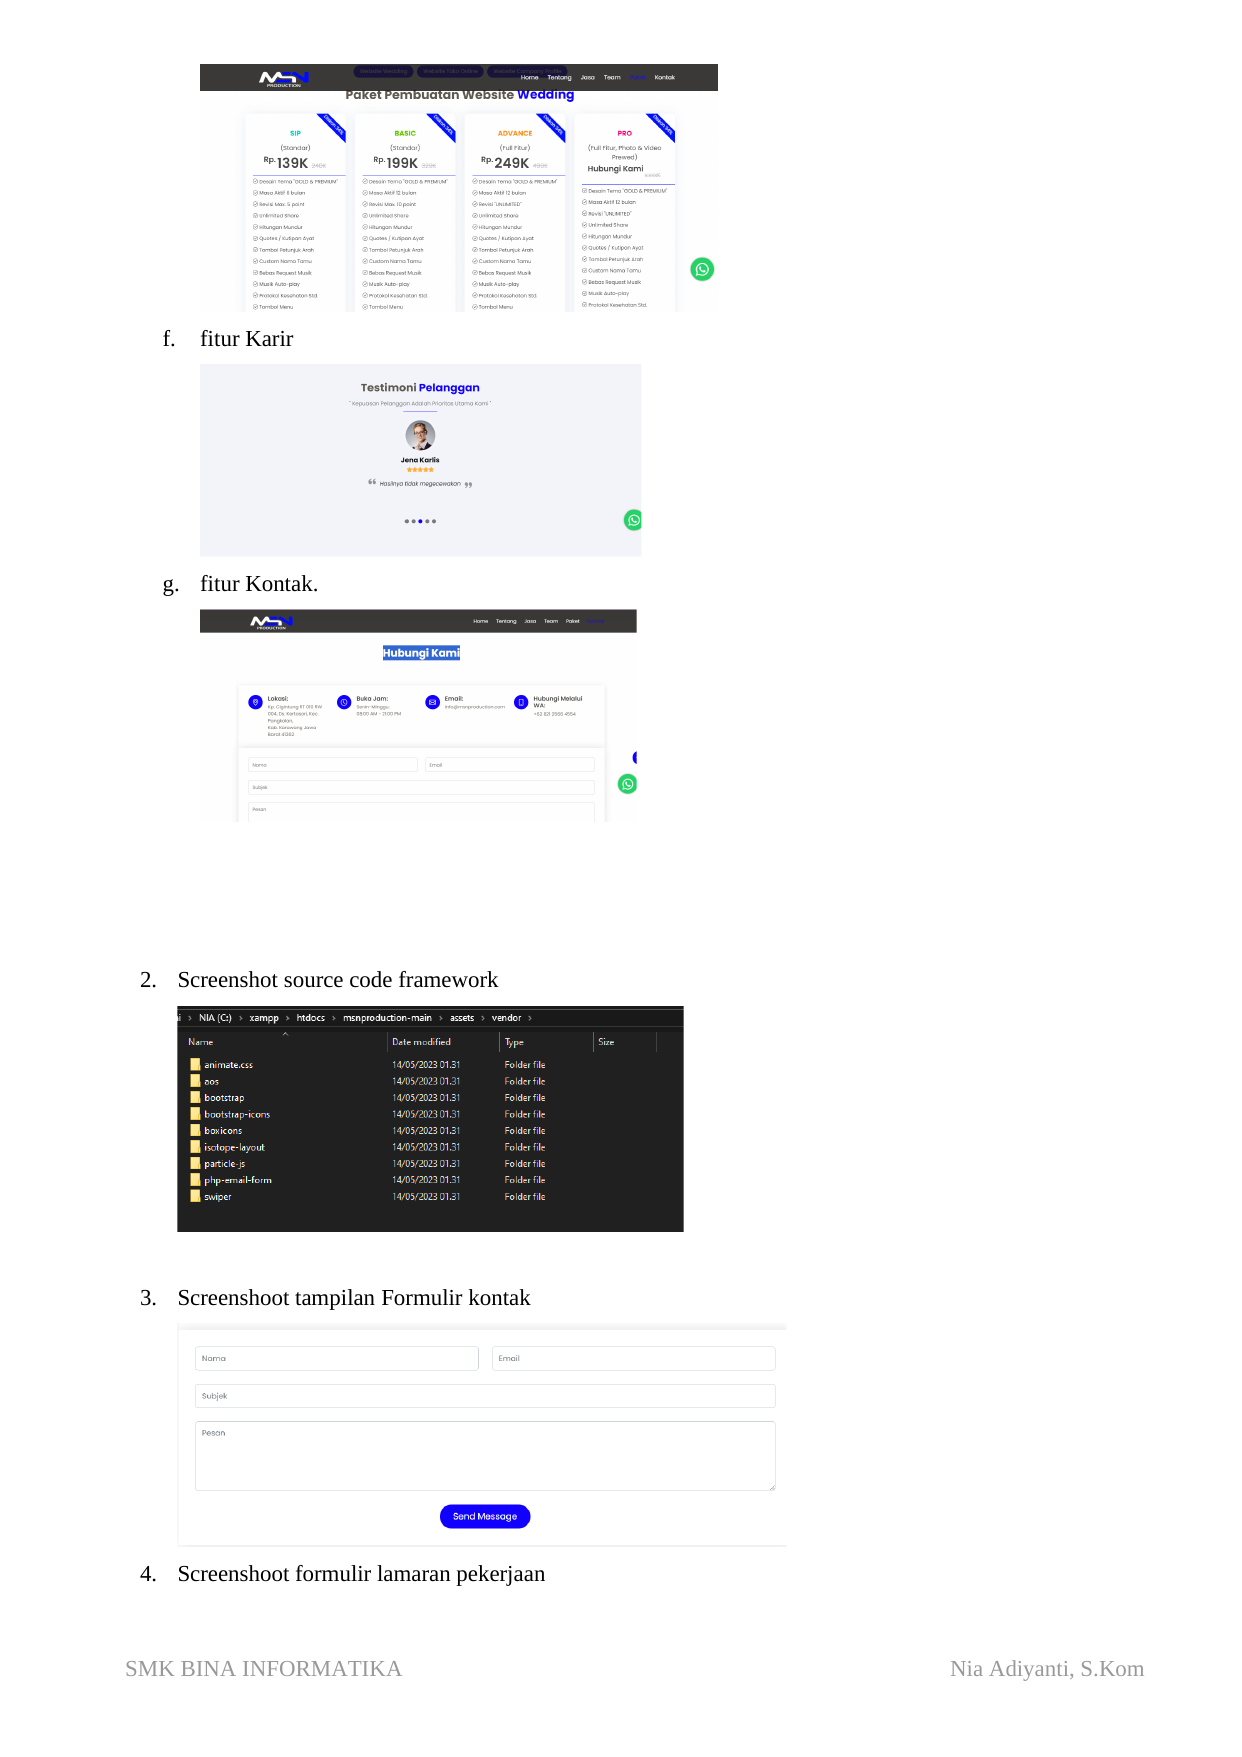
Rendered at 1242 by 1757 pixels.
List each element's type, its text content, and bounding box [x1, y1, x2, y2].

list fitur Kontak. [162, 570, 1194, 597]
list Screenshoot tampilan Formulir kontak [140, 1284, 1194, 1311]
picture [200, 609, 637, 822]
picture [200, 364, 642, 558]
picture [200, 64, 718, 312]
list fitur Karir [162, 325, 1194, 351]
picture [177, 1323, 787, 1547]
picture [177, 1006, 684, 1232]
list Screenshot source code framework [140, 966, 1194, 993]
list Screenshoot formulir lamaran pekerjaan [140, 1560, 1194, 1586]
